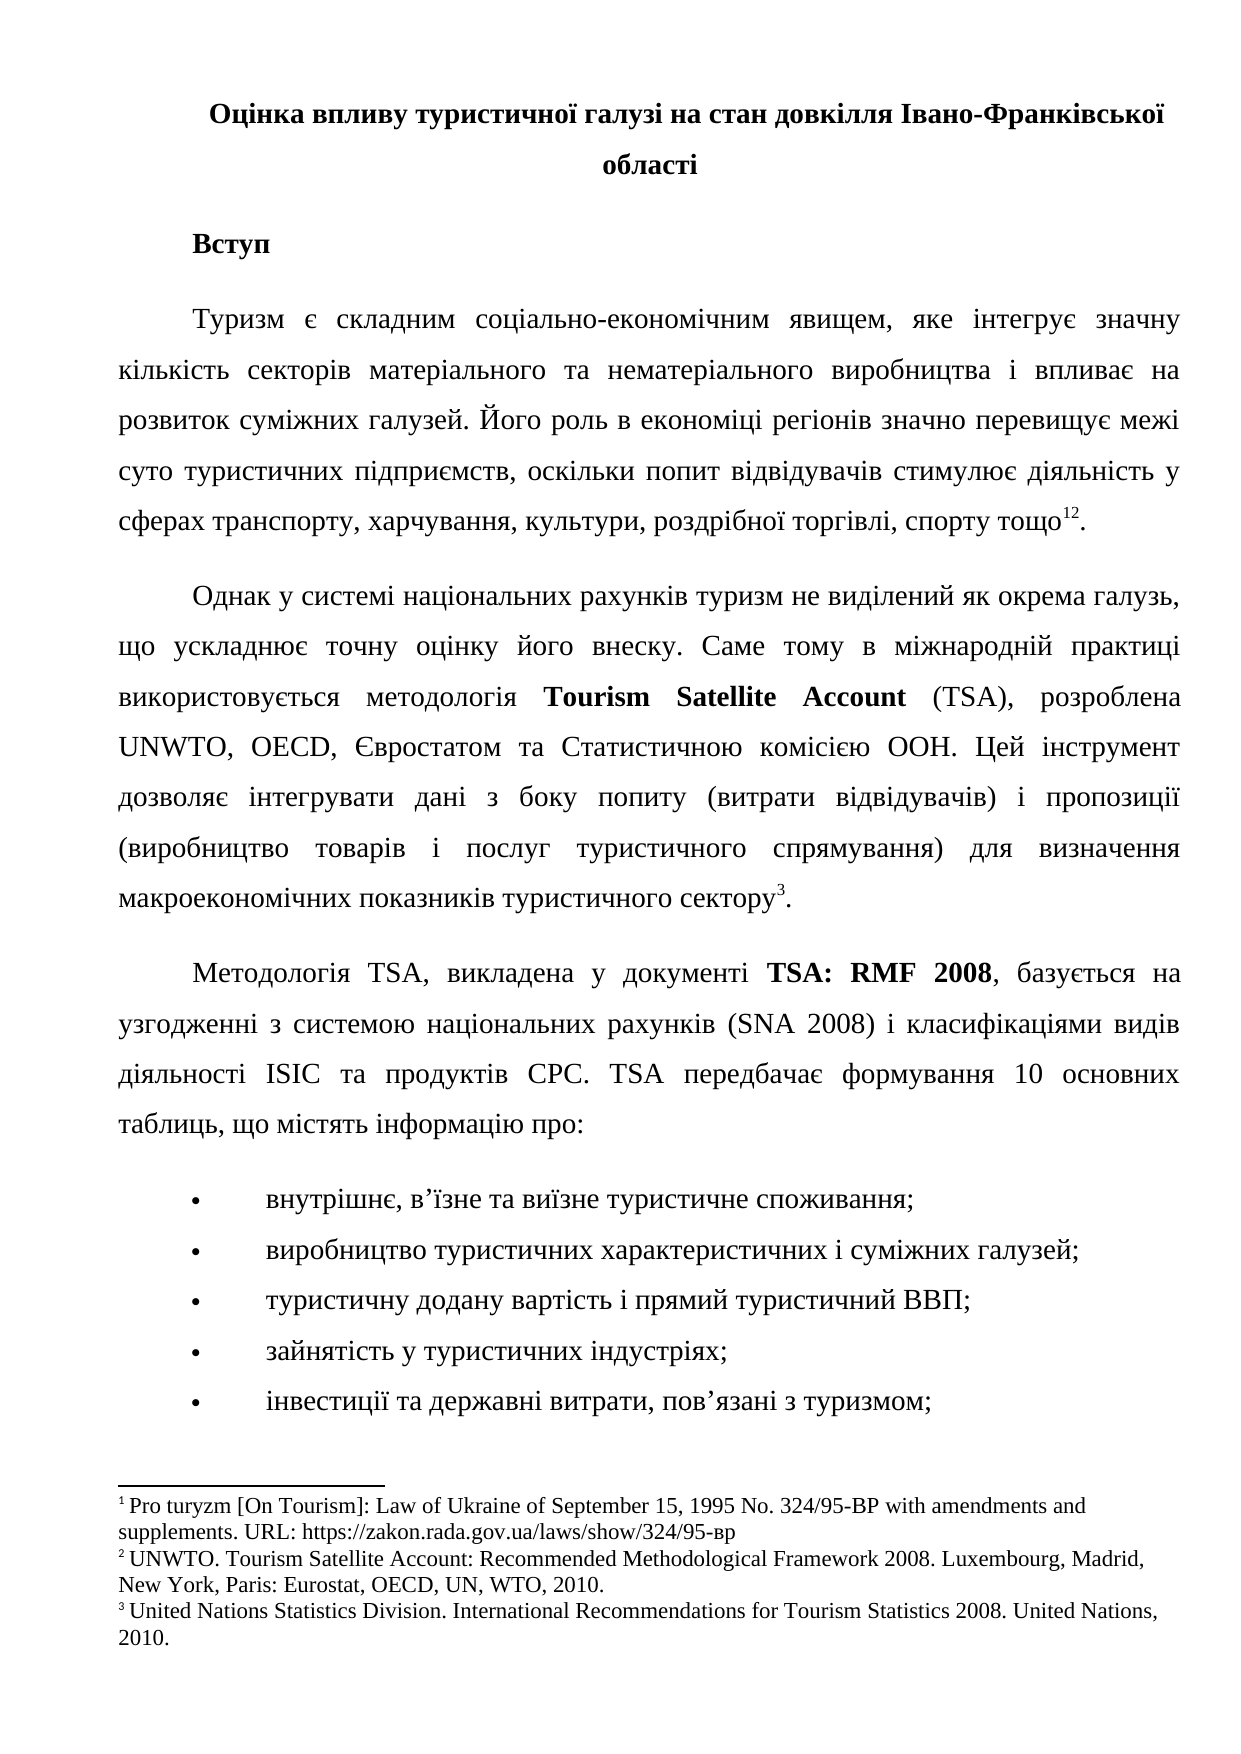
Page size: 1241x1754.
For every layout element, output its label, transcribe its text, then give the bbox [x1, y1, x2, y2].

text Оцінка впливу туристичної галузі на стан довкілля Івано-Франківської області [118, 97, 1181, 180]
list туристичну додану вартість і прямий туристичний ВВП; [118, 1282, 1181, 1316]
list зайнятість у туристичних індустріях; [118, 1333, 1181, 1366]
text Однак у системі національних рахунків туризм не виділений як окрема галузь, що ускладнює точну оцінку його внеску. Саме тому в міжнародній практиці використовується методологія Tourism Satellite Account (TSA), розроблена UNWTO, OECD, Євростатом та Статистичною комісією ООН. Цей інструмент дозволяє інтегрувати дані з боку попиту (витрати відвідувачів) і пропозиції (виробництво товарів і послуг туристичного спрямування) для визначення макроекономічних показників туристичного сектору. [118, 578, 1181, 914]
text Туризм є складним соціально-економічним явищем, яке інтегрує значну кількість секторів матеріального та нематеріального виробництва і впливає на розвиток суміжних галузей. Його роль в економіці регіонів значно перевищує межі суто туристичних підприємств, оскільки попит відвідувачів стимулює діяльність у сферах транспорту, харчування, культури, роздрібної торгівлі, спорту тощо. [118, 302, 1181, 536]
list виробництво туристичних характеристичних і суміжних галузей; [118, 1232, 1181, 1266]
text Вступ [118, 226, 1181, 260]
list інвестиції та державні витрати, пов’язані з туризмом; [118, 1383, 1181, 1416]
list внутрішнє, в’їзне та виїзне туристичне споживання; [118, 1182, 1181, 1215]
text Методологія TSA, викладена у документі TSA: RMF 2008, базується на узгодженні з системою національних рахунків (SNA 2008) і класифікаціями видів діяльності ISIC та продуктів CPC. TSA передбачає формування 10 основних таблиць, що містять інформацію про: [118, 955, 1181, 1140]
